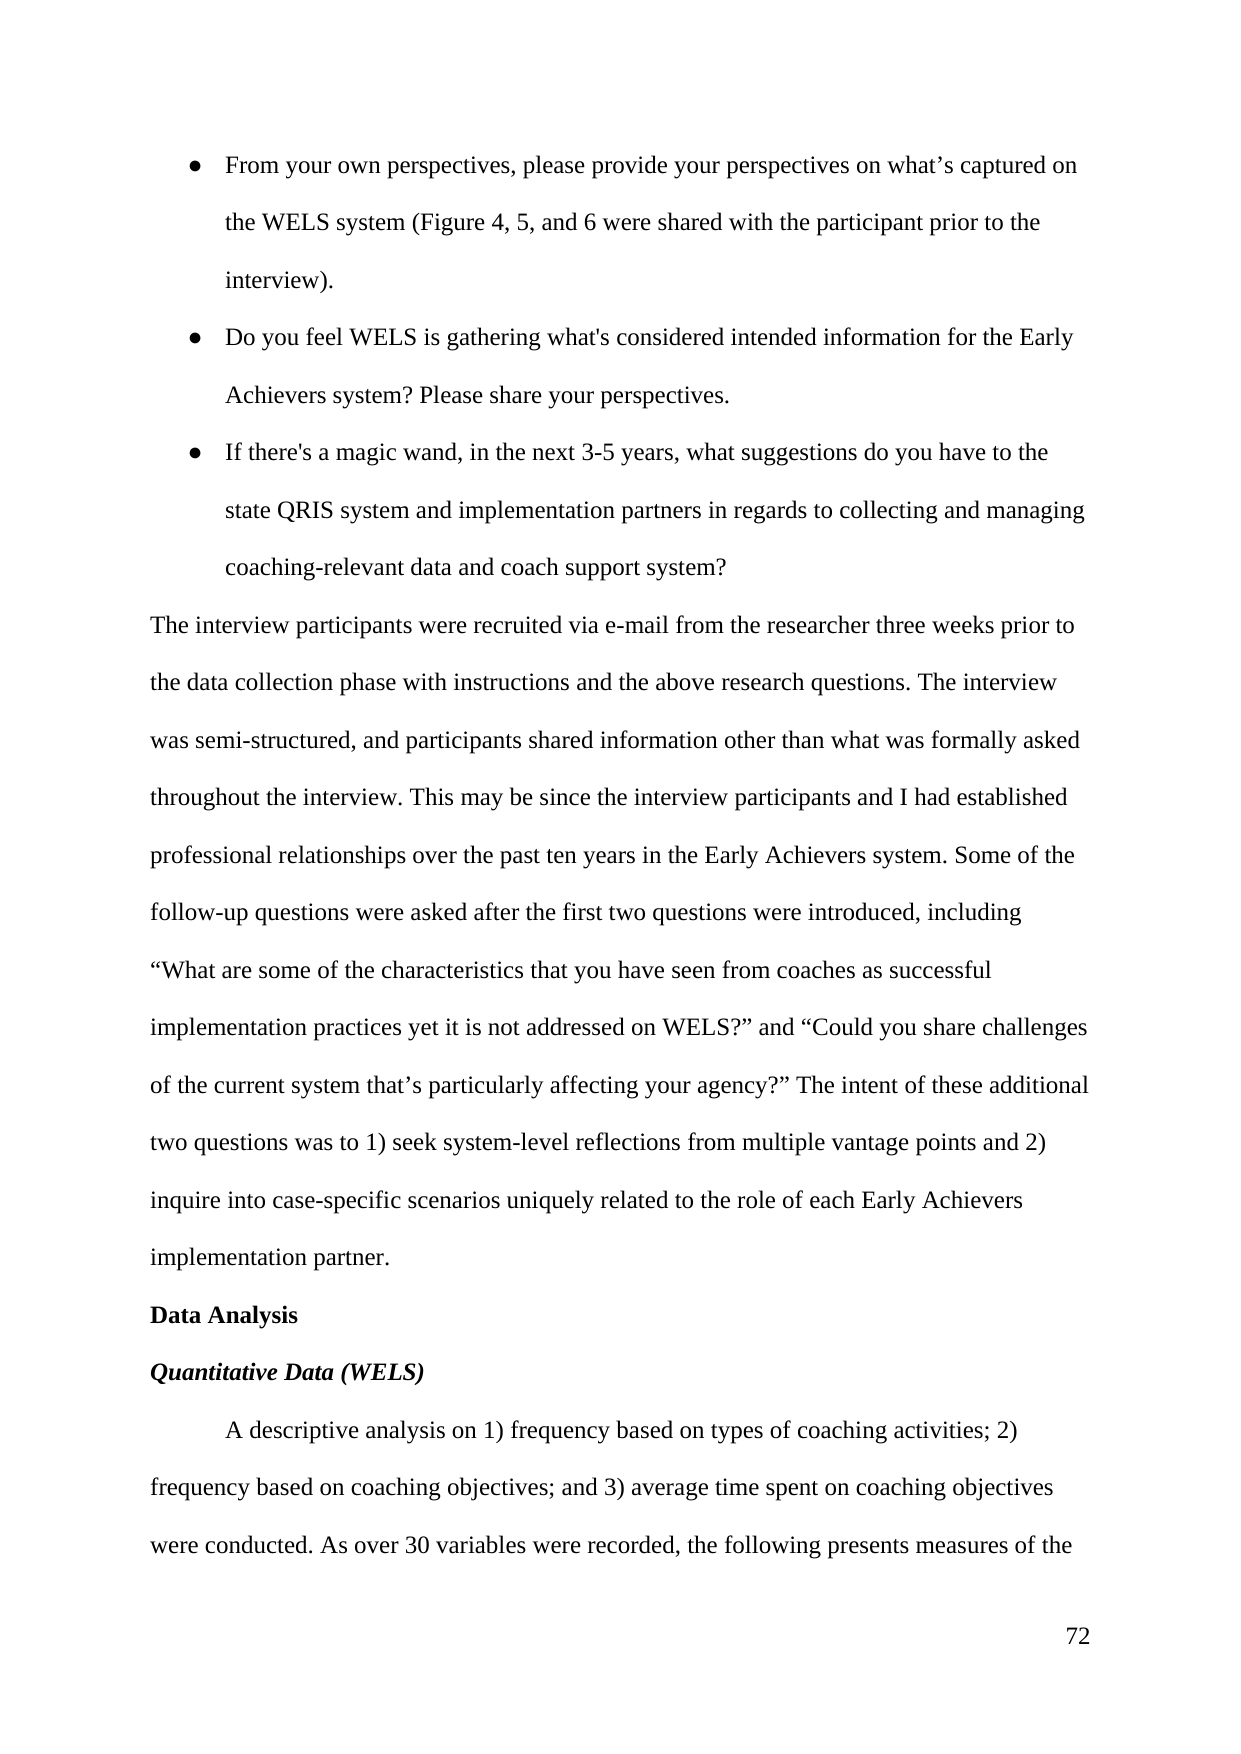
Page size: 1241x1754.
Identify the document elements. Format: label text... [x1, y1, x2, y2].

text Quantitative Data (WELS) [150, 1357, 1090, 1386]
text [150, 1415, 1090, 1559]
list Do you feel WELS is gathering what's considered intended information for the Early Achievers system? Please share your perspectives. [187, 322, 1090, 409]
text The interview participants were recruited via e-mail from the researcher three weeks prior to the data collection phase with instructions and the above research questions. The interview was semi-structured, and participants shared information other than what was formally asked throughout the interview. This may be since the interview participants and I had established professional relationships over the past ten years in the Early Achievers system. Some of the follow-up questions were asked after the first two questions were introduced, including “What are some of the characteristics that you have seen from coaches as successful implementation practices yet it is not addressed on WELS?” and “Could you share challenges of the current system that’s particularly affecting your agency?” The intent of these additional two questions was to 1) seek system-level reflections from multiple vantage points and 2) inquire into case-specific scenarios uniquely related to the role of each Early Achievers implementation partner. [150, 610, 1090, 1271]
subtitle Data Analysis [150, 1300, 1090, 1329]
list If there's a magic wand, in the next 3-5 years, what suggestions do you have to the state QRIS system and implementation partners in regards to collecting and managing coaching-relevant data and coach support system? [187, 437, 1090, 581]
list From your own perspectives, please provide your perspectives on what’s captured on the WELS system (Figure 4, 5, and 6 were shared with the participant prior to the interview). [187, 150, 1090, 294]
